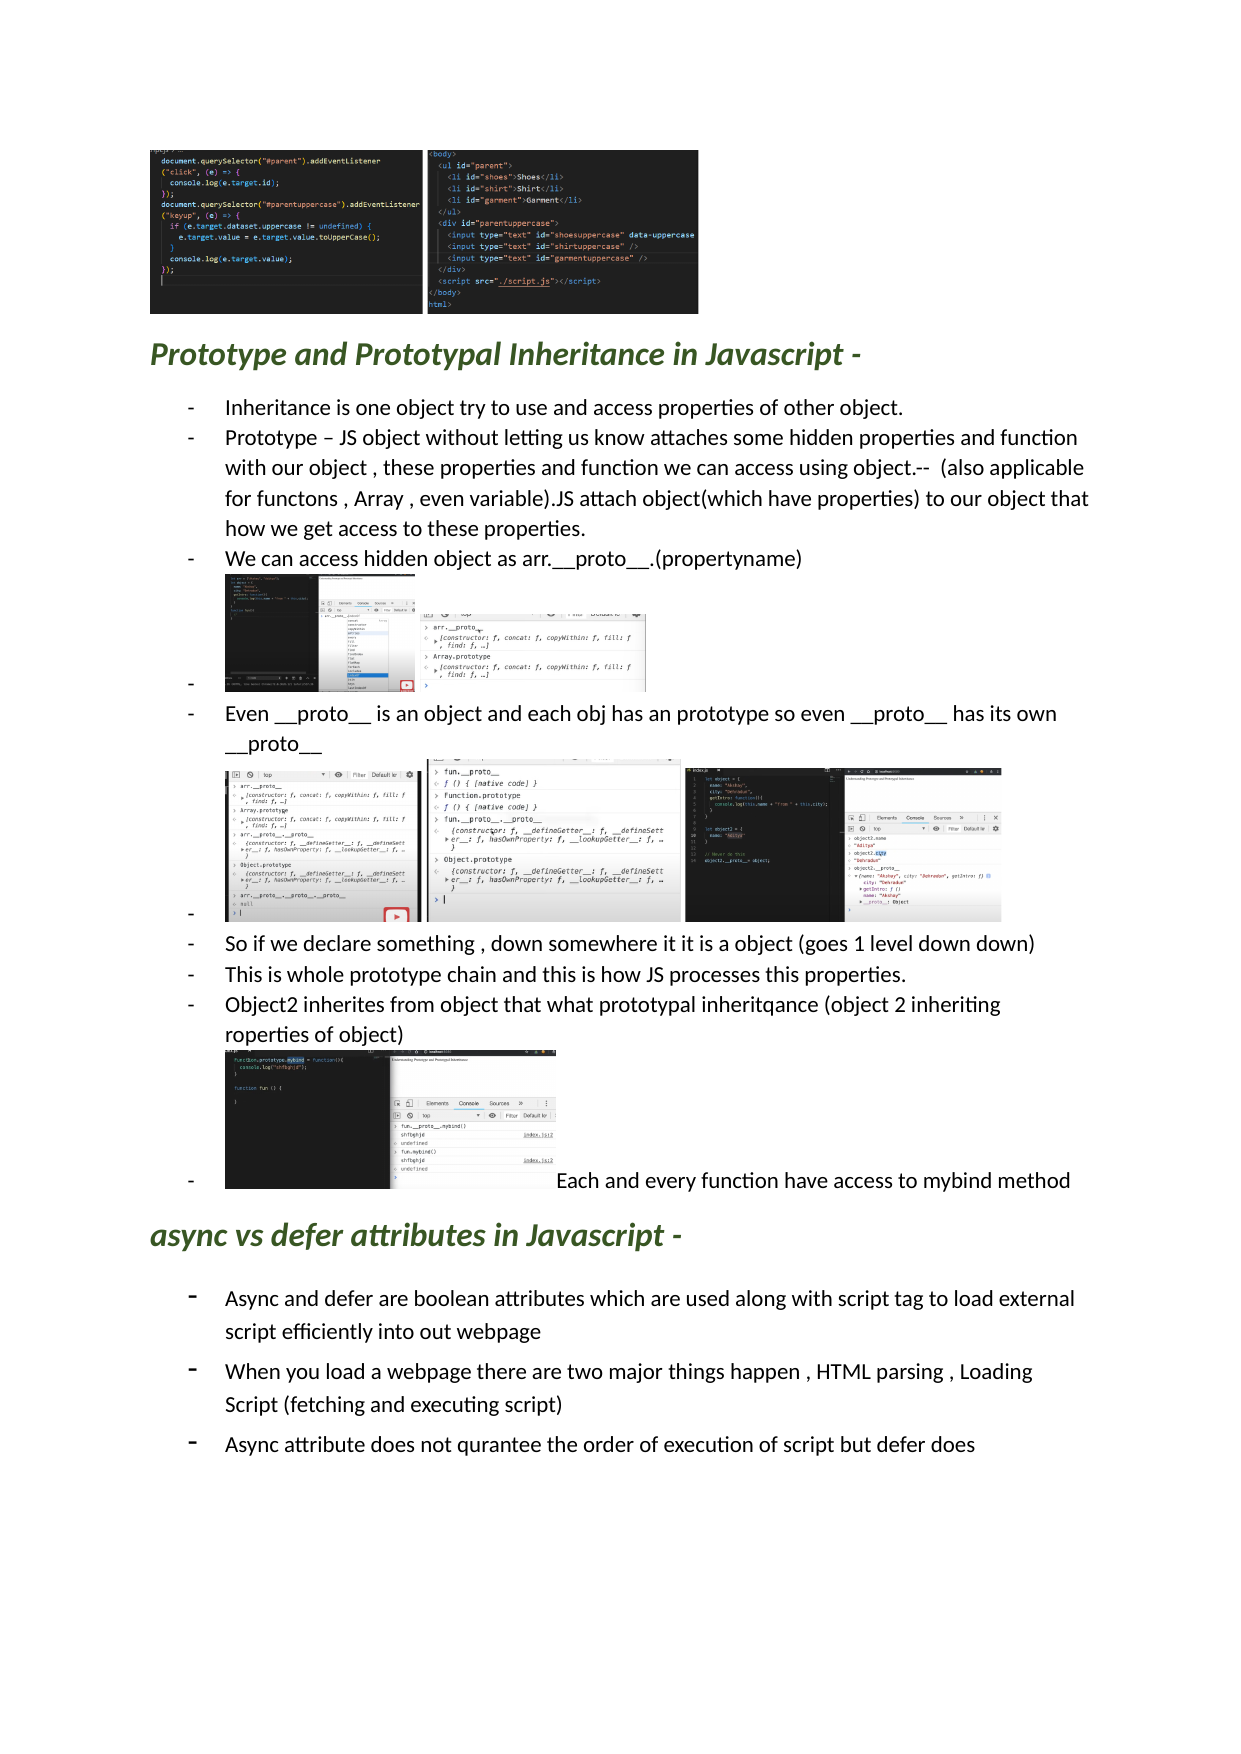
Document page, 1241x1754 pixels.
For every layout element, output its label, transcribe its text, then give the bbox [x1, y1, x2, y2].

list Even __proto__ is an object and each obj has an prototype so even __proto__ has its own __proto__ [187, 699, 1090, 757]
list Inheritance is one object try to use and access properties of other object. [187, 393, 1090, 421]
picture [225, 574, 415, 692]
list Prototype – JS object without letting us know attaches some hidden properties and function with our object , these properties and function we can access using object.-- (also applicable for functons , Array , even variable).JS attach object(which have properties) to our object that how we get access to these properties. [187, 423, 1090, 542]
list We can access hidden object as arr.__proto__.(propertyname) [187, 544, 1090, 572]
picture [426, 759, 681, 922]
list Async and defer are boolean attributes which are used along with script tag to load external script efficiently into out webpage [187, 1274, 1090, 1345]
list This is whole prototype chain and this is how JS processes this properties. [187, 960, 1090, 988]
picture [685, 768, 1002, 922]
list When you load a webpage there are two major things happen , HTML parsing , Loading Script (fetching and executing script) [187, 1347, 1090, 1418]
list Async attribute does not qurantee the order of execution of script but defer does [187, 1420, 1090, 1461]
picture [225, 771, 422, 922]
picture [427, 150, 699, 314]
picture [225, 1050, 556, 1189]
list Object2 inherites from object that what prototypal inheritqance (object 2 inheriting roperties of object) [187, 990, 1090, 1048]
picture [420, 614, 646, 692]
picture [150, 150, 423, 314]
text async vs defer attributes in Javascript - [150, 1213, 1090, 1254]
text Prototype and Prototypal Inheritance in Javascript - [150, 332, 1090, 373]
list So if we declare something , down somewhere it it is a object (goes 1 level down down) [187, 929, 1090, 957]
